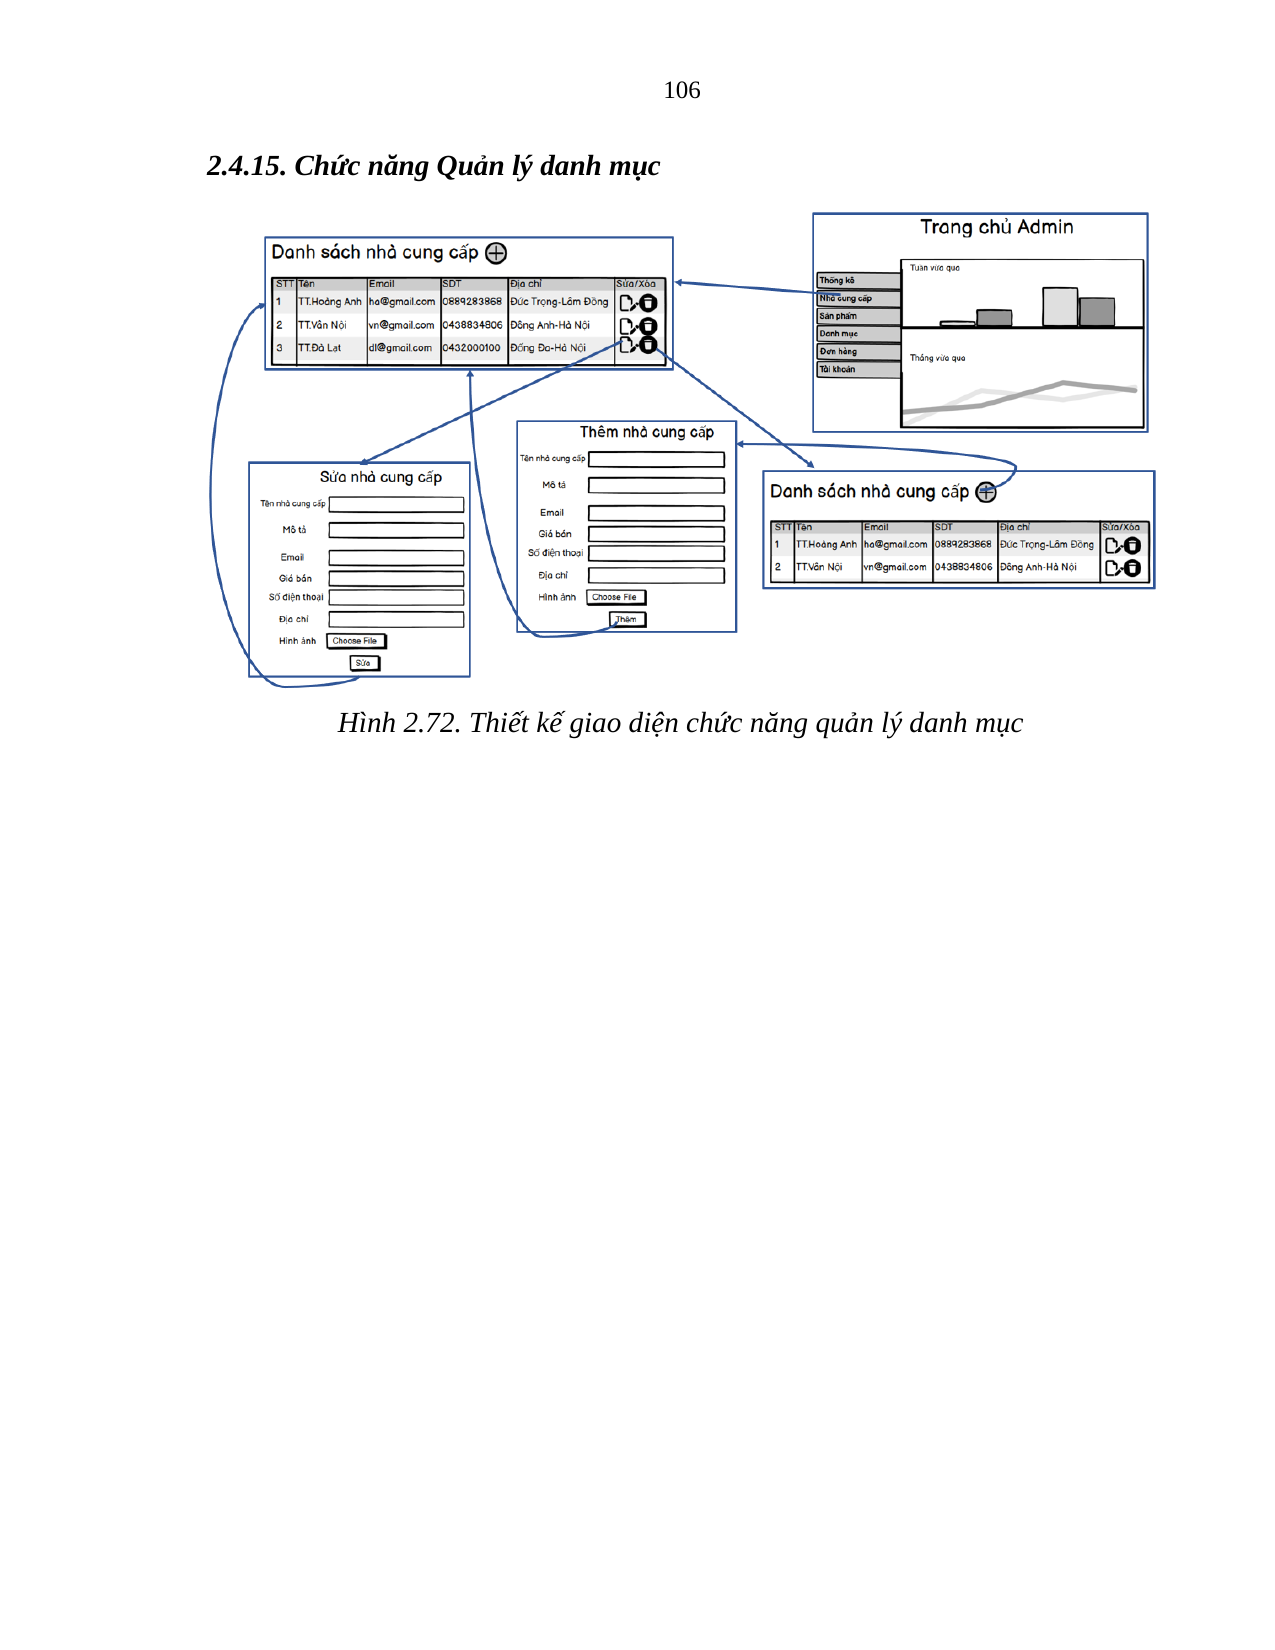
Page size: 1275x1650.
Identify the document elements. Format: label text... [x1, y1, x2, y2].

text Hình 2.72. Thiết kế giao diện chức năng quản lý danh mục [207, 706, 1157, 739]
picture [206, 206, 1157, 692]
subtitle 2.4.15. Chức năng Quản lý danh mục [207, 148, 1157, 181]
